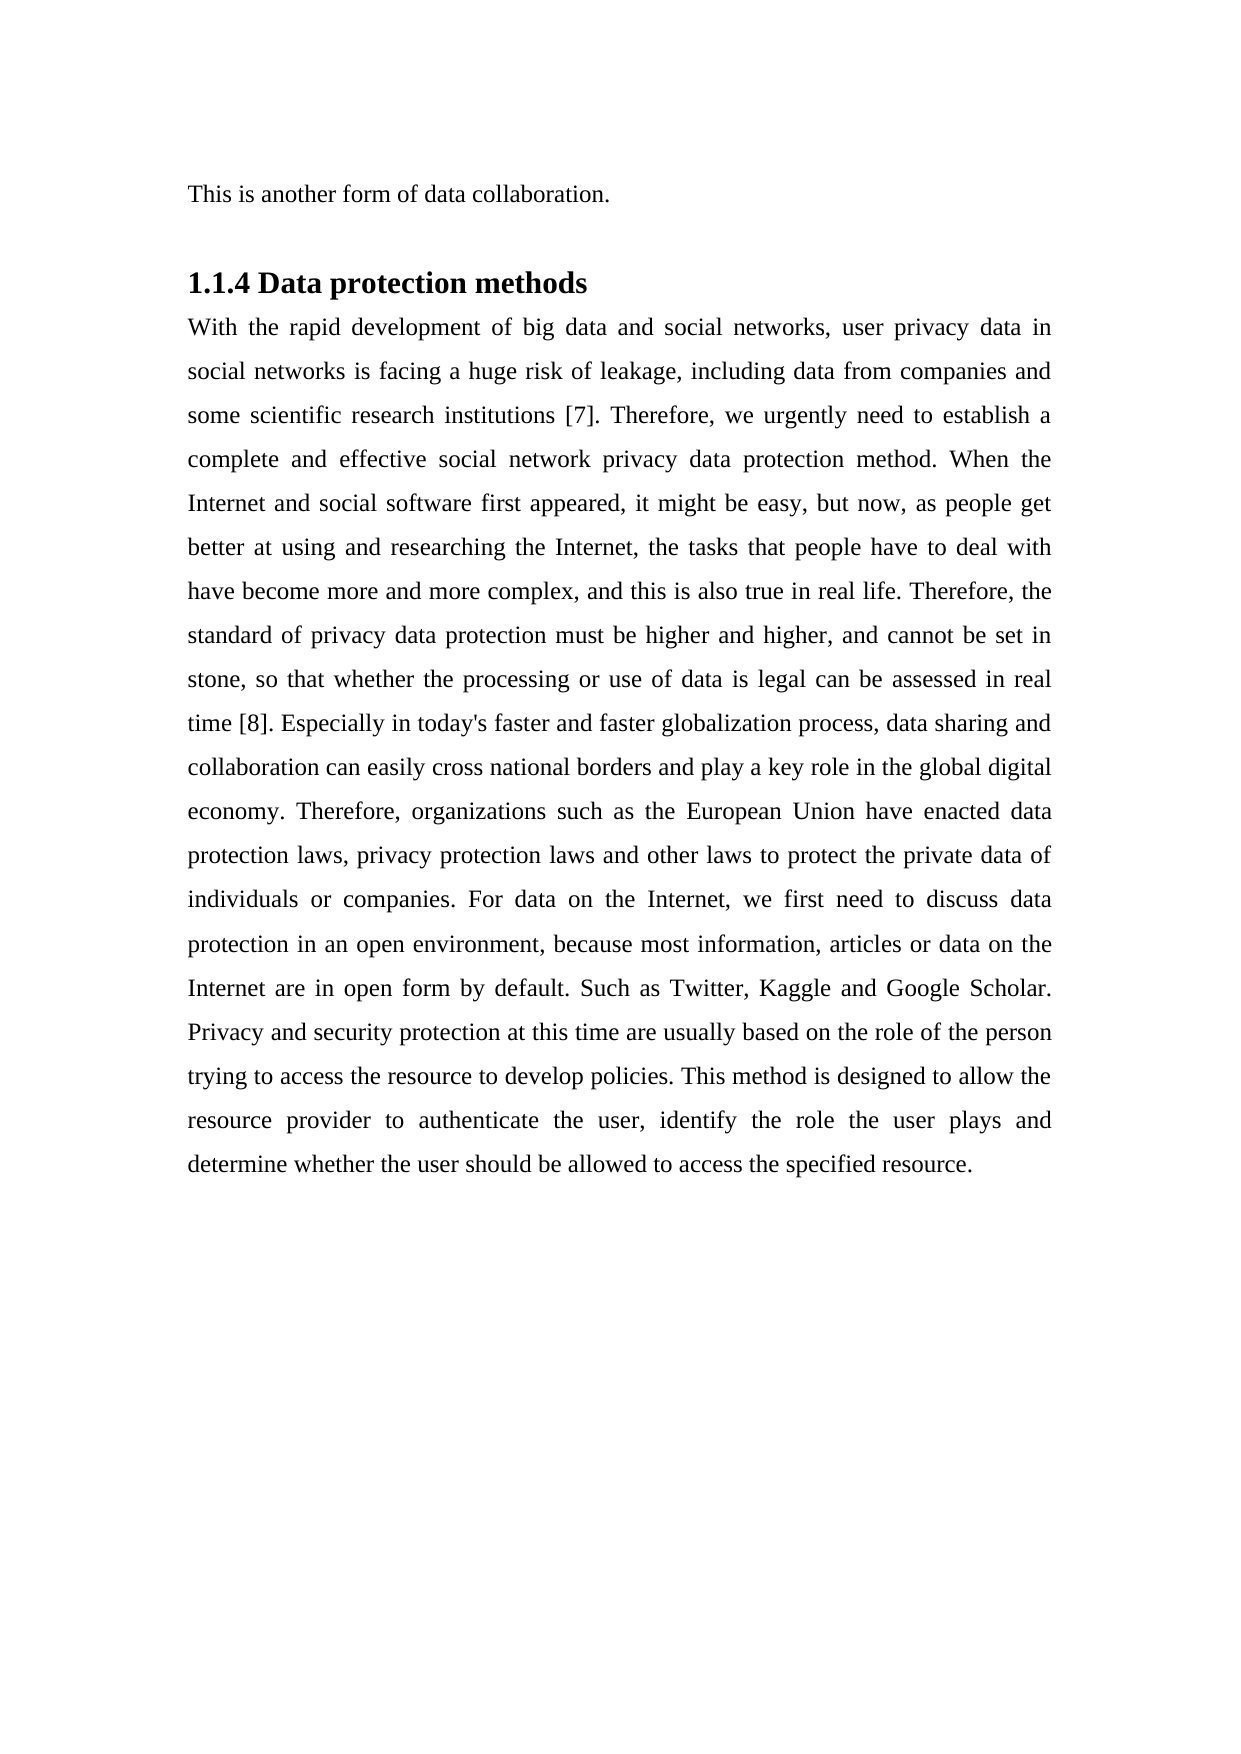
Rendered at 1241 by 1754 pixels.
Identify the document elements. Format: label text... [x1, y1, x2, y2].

text 1.1.4 Data protection methods [187, 260, 1053, 304]
text With the rapid development of big data and social networks, user privacy data in social networks is facing a huge risk of leakage, including data from companies and some scientific research institutions [7]. Therefore, we urgently need to establish a complete and effective social network privacy data protection method. When the Internet and social software first appeared, it might be easy, but now, as people get better at using and researching the Internet, the tasks that people have to deal with have become more and more complex, and this is also true in real life. Therefore, the standard of privacy data protection must be higher and higher, and cannot be set in stone, so that whether the processing or use of data is legal can be assessed in real time [8]. Especially in today's faster and faster globalization process, data sharing and collaboration can easily cross national borders and play a key role in the global digital economy. Therefore, organizations such as the European Union have enacted data protection laws, privacy protection laws and other laws to protect the private data of individuals or companies. For data on the Internet, we first need to discuss data protection in an open environment, because most information, articles or data on the Internet are in open form by default. Such as Twitter, Kaggle and Google Scholar. Privacy and security protection at this time are usually based on the role of the person trying to access the resource to develop policies. This method is designed to allow the resource provider to authenticate the user, identify the role the user plays and determine whether the user should be allowed to access the specified resource. [187, 304, 1053, 1185]
text This is another form of data collaboration. [187, 172, 1053, 216]
